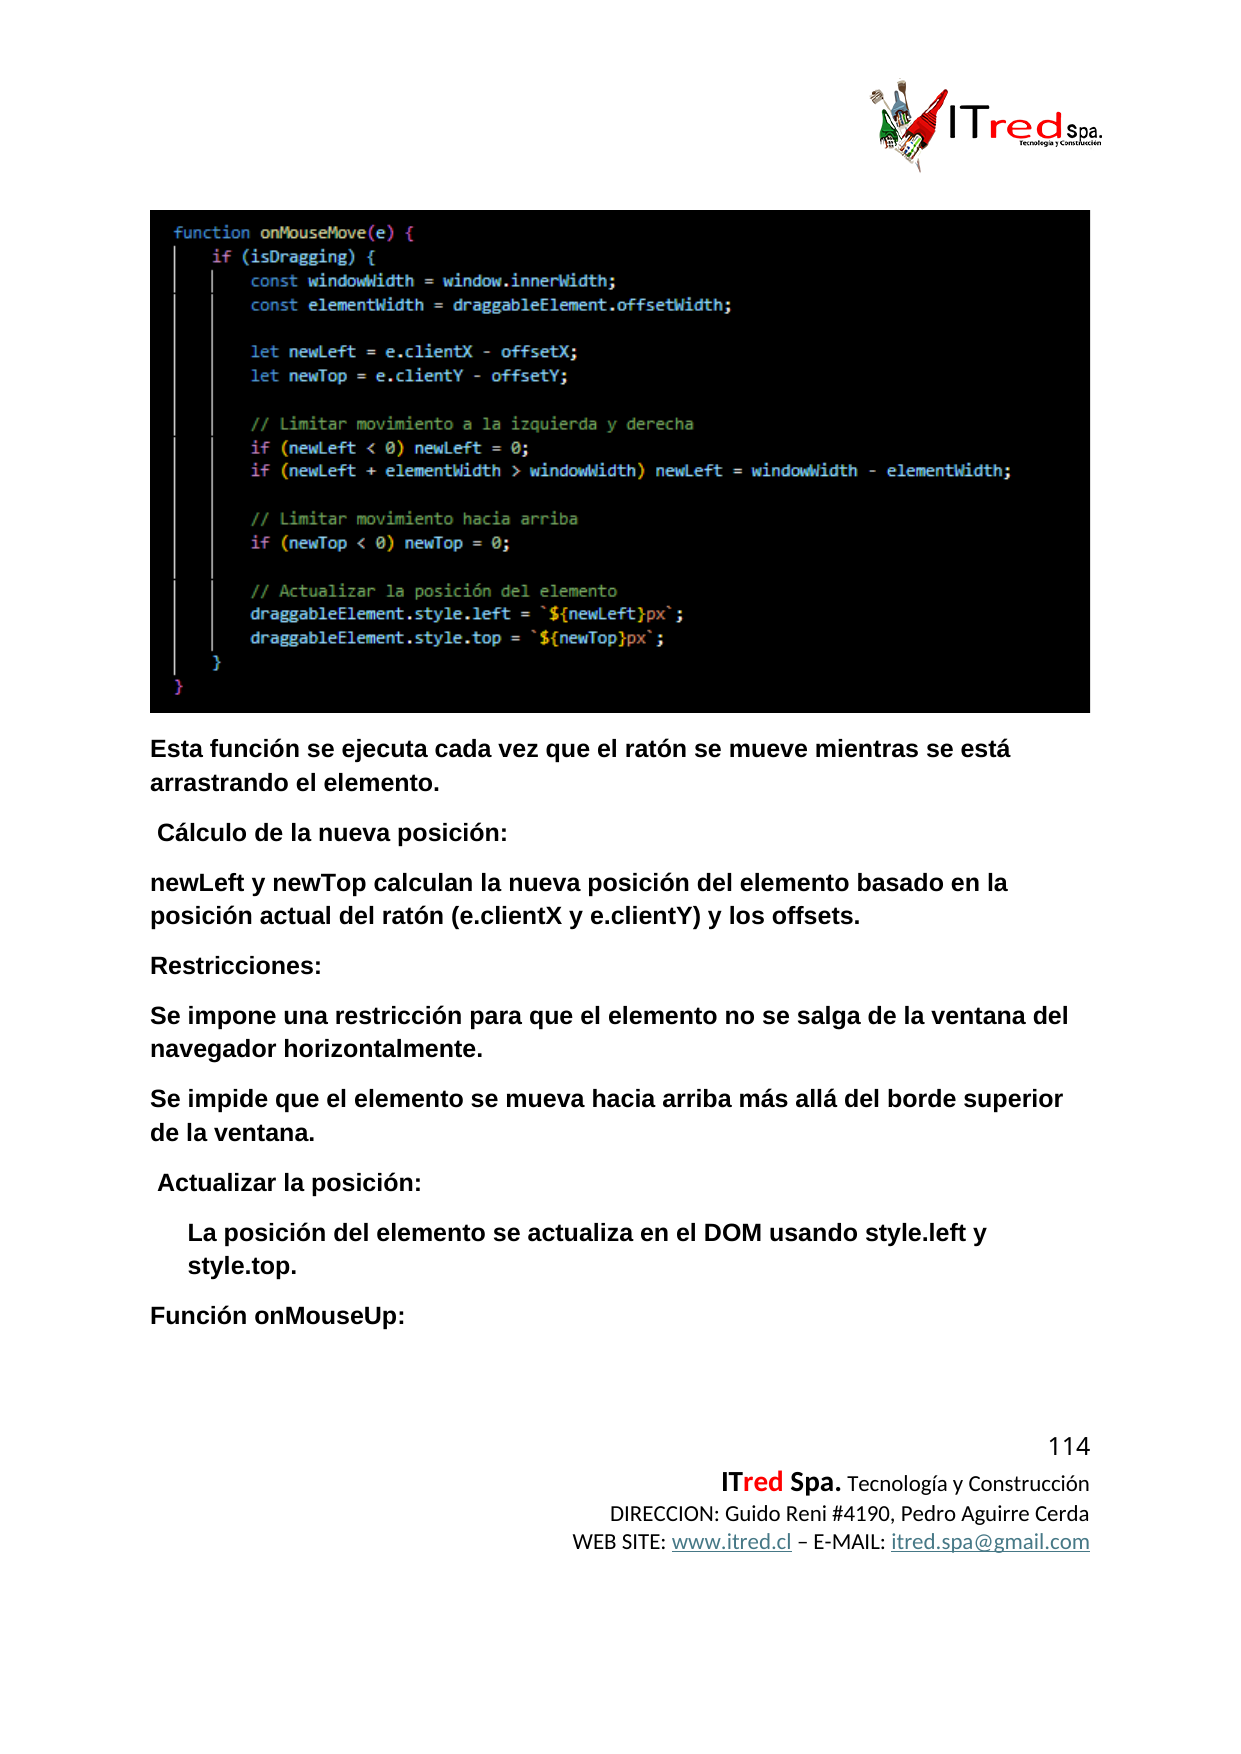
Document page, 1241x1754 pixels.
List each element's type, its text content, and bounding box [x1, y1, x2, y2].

text Actualizar la posición: [150, 1168, 1090, 1196]
text Esta función se ejecuta cada vez que el ratón se mueve mientras se está arrastrando el elemento. [150, 734, 1090, 796]
text Se impide que el elemento se mueva hacia arriba más allá del borde superior de la ventana. [150, 1084, 1090, 1146]
text La posición del elemento se actualiza en el DOM usando style.left y style.top. [187, 1218, 1090, 1280]
text Función onMouseUp: [150, 1301, 1090, 1330]
text Se impone una restricción para que el elemento no se salga de la ventana del navegador horizontalmente. [150, 1001, 1090, 1063]
text Cálculo de la nueva posición: [150, 818, 1090, 846]
text Restricciones: [150, 951, 1090, 980]
picture [868, 77, 1102, 174]
picture [150, 210, 1091, 713]
text newLeft y newTop calculan la nueva posición del elemento basado en la posición actual del ratón (e.clientX y e.clientY) y los offsets. [150, 868, 1090, 930]
